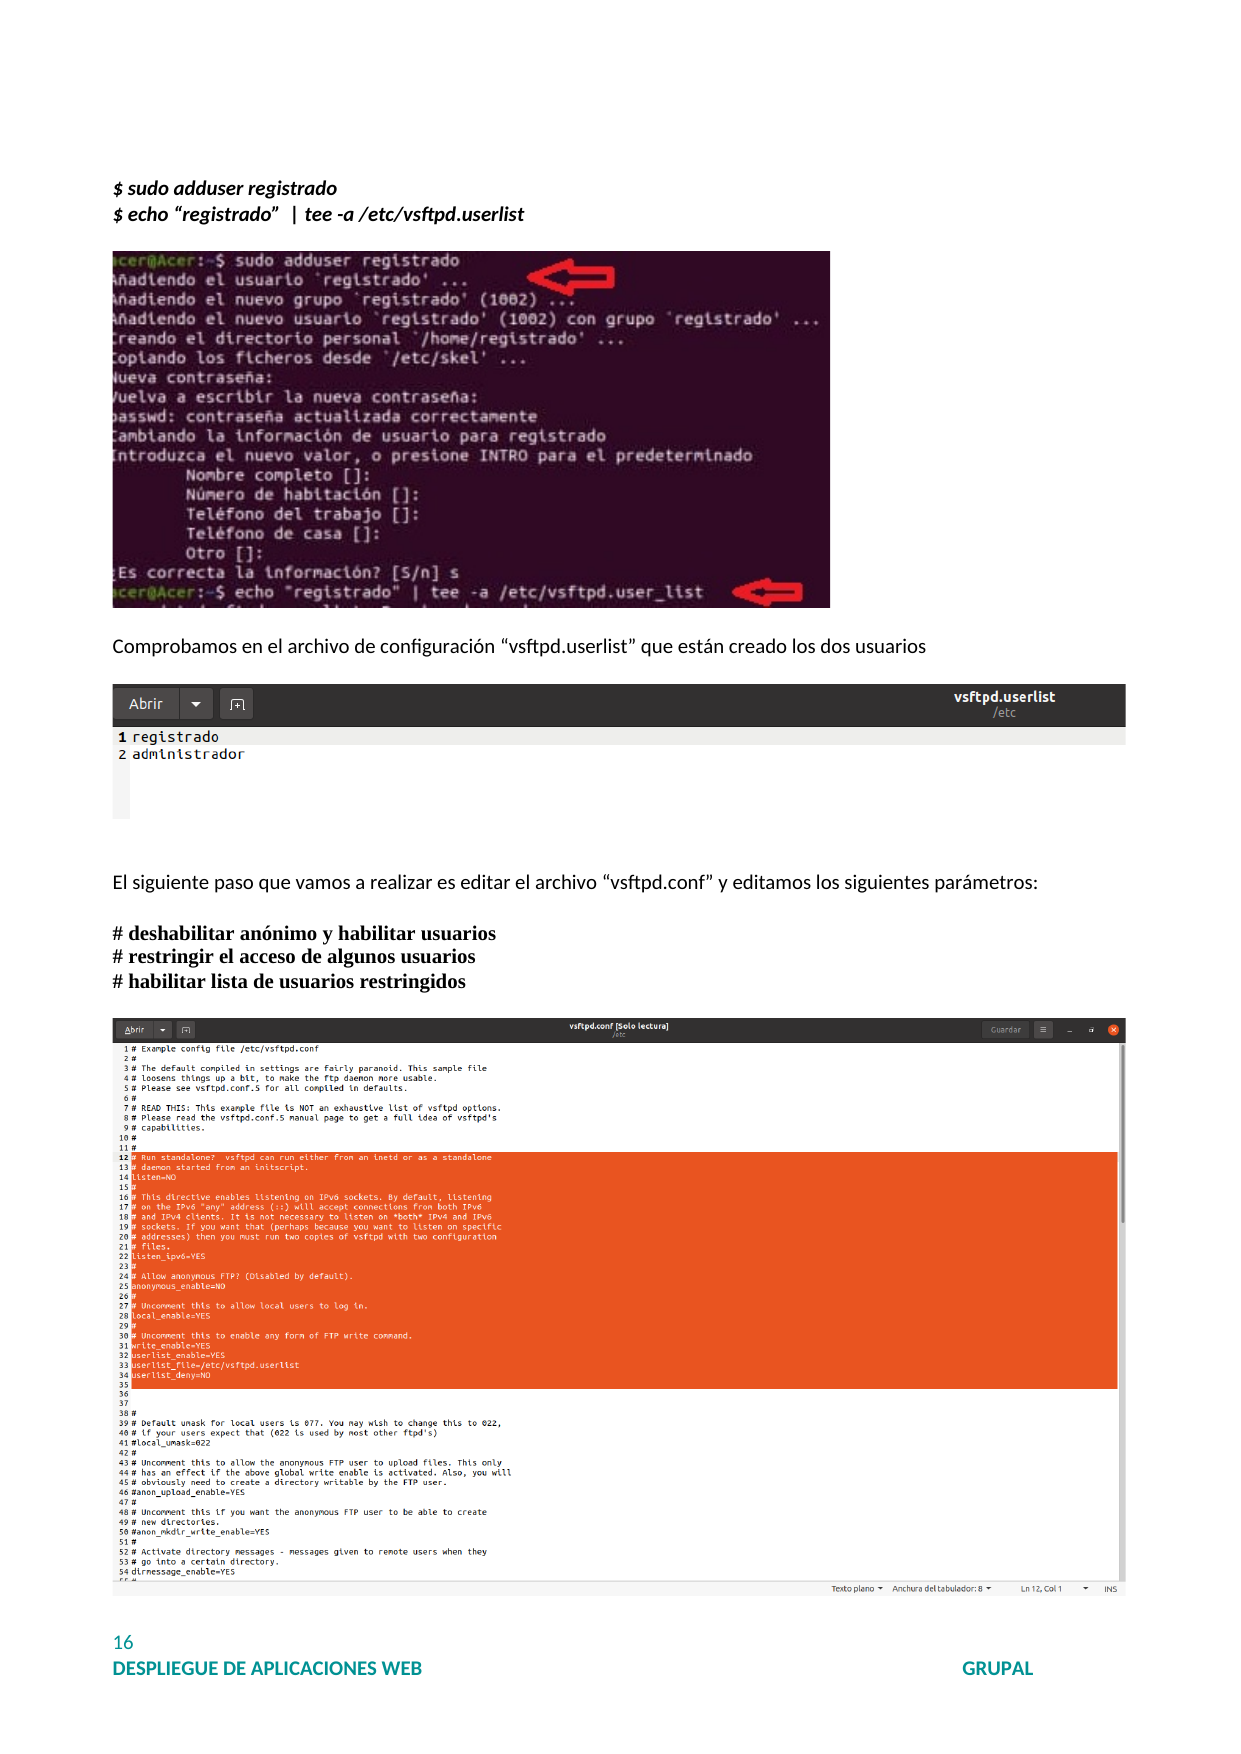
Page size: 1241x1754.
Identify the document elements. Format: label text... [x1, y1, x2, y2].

text # restringir el acceso de algunos usuarios [112, 944, 1128, 968]
picture [112, 684, 1126, 819]
text Comprobamos en el archivo de configuración “vsftpd.userlist” que están creado los dos usuarios [112, 633, 1128, 659]
picture [112, 251, 830, 608]
text # deshabilitar anónimo y habilitar usuarios [112, 920, 1128, 944]
text El siguiente paso que vamos a realizar es editar el archivo “vsftpd.conf” y editamos los siguientes parámetros: [112, 869, 1128, 895]
text # habilitar lista de usuarios restringidos [112, 968, 1128, 993]
text $ echo “registrado” | tee -a /etc/vsftpd.userlist [112, 201, 1128, 226]
picture [112, 1018, 1126, 1596]
text $ sudo adduser registrado [112, 175, 1128, 201]
